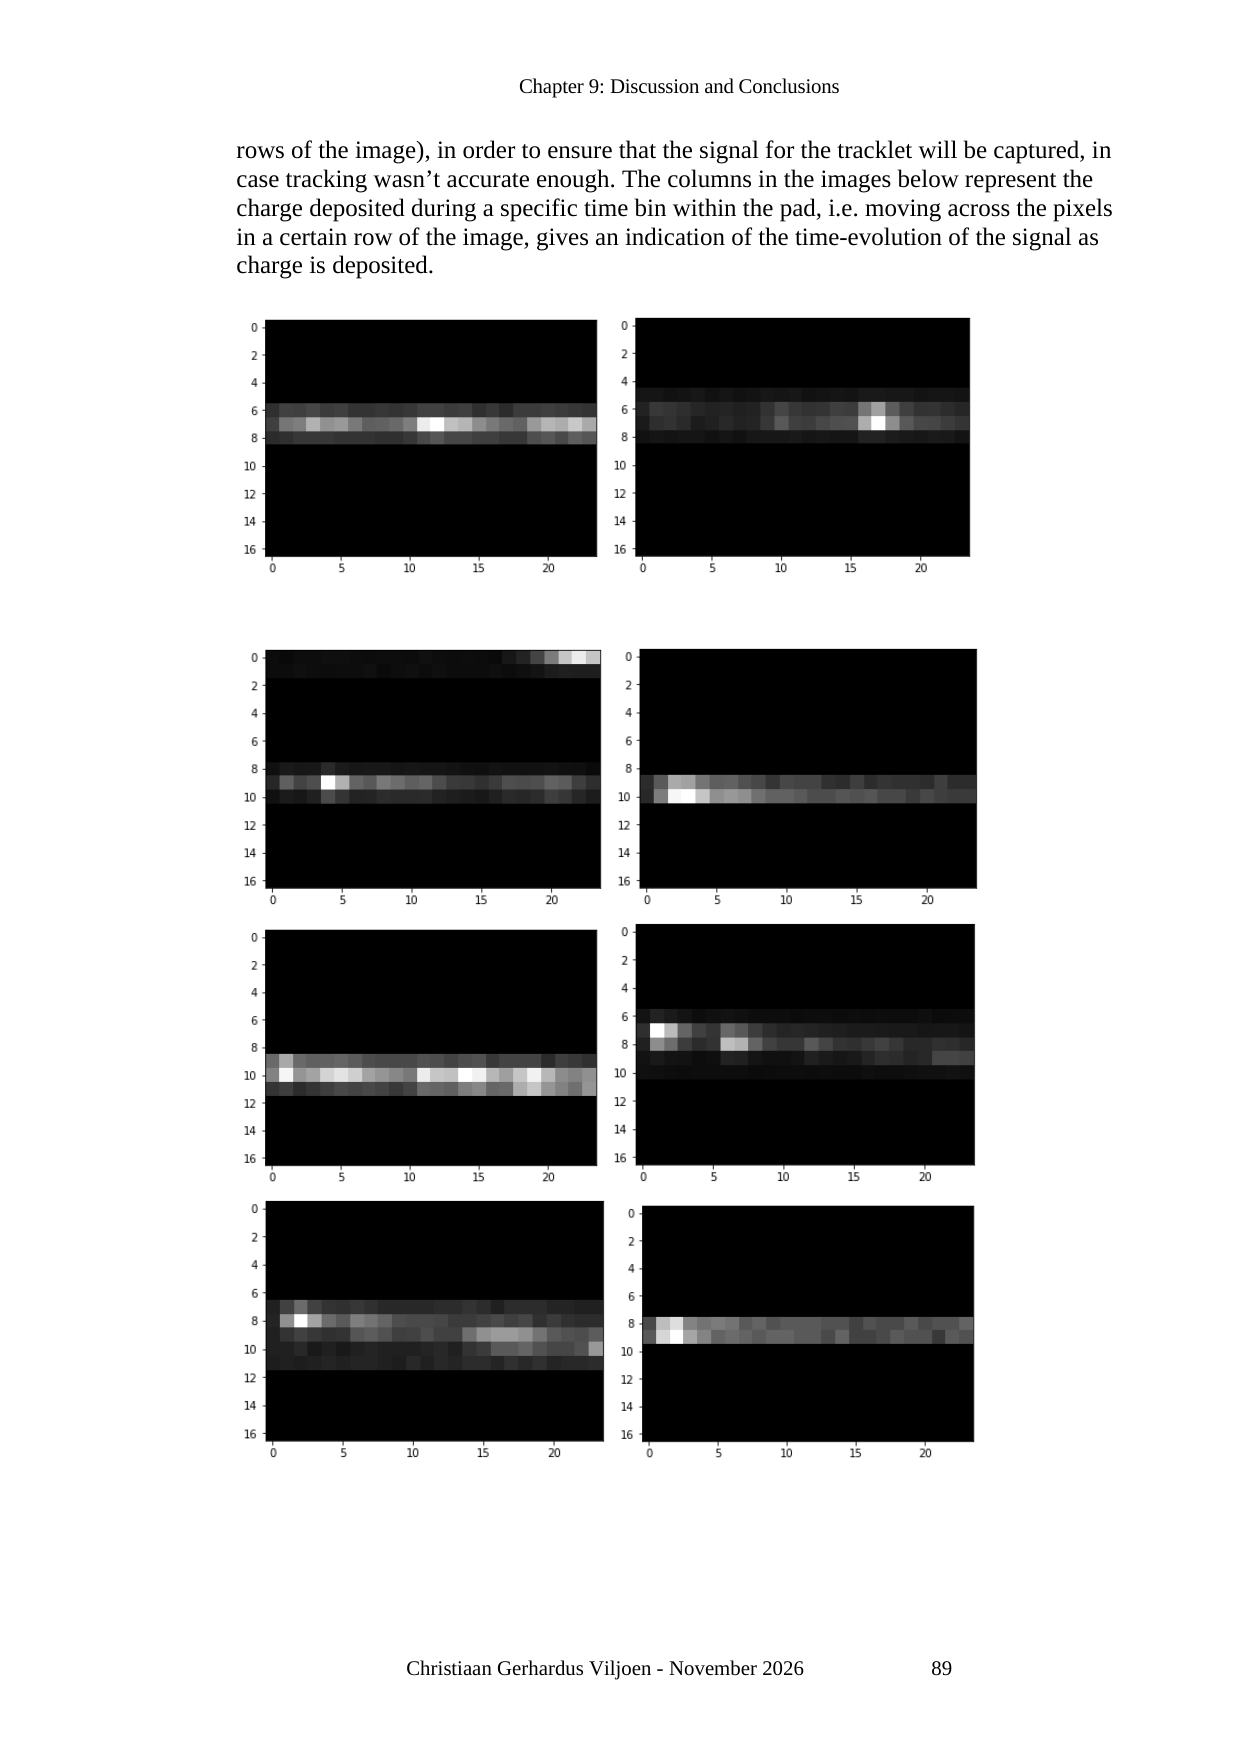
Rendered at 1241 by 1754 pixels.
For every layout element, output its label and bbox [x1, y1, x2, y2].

picture [236, 638, 987, 1467]
text [236, 135, 1122, 279]
picture [236, 307, 980, 582]
